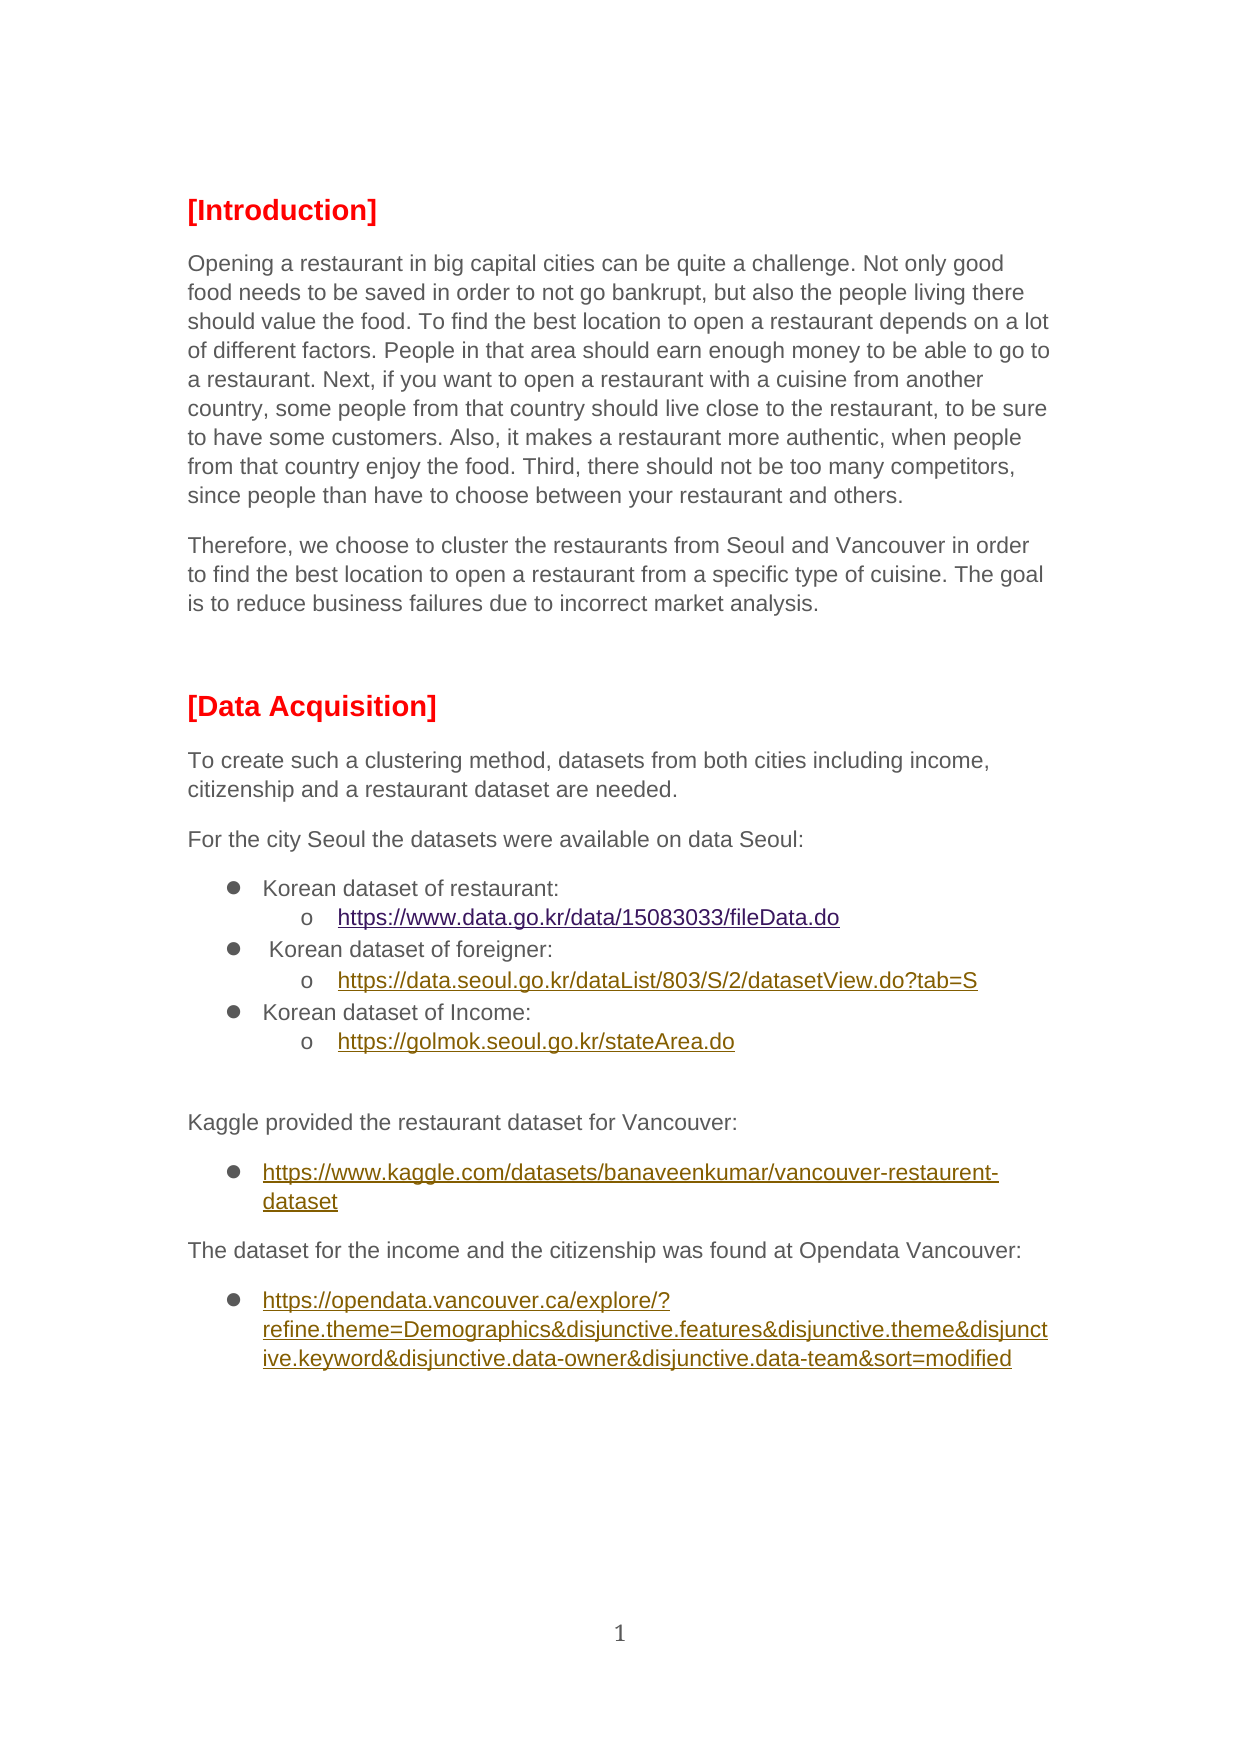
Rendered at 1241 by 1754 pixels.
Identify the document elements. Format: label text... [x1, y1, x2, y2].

list https://www.kaggle.com/datasets/banaveenkumar/vancouver-restaurent-dataset [225, 1159, 1053, 1214]
list Korean dataset of foreigner: [225, 936, 1053, 962]
list Opening a restaurant in big capital cities can be quite a challenge. Not only good food needs to be saved in order to not go bankrupt, but also the people living there should value the food. To find the best location to open a restaurant depends on a lot of different factors. People in that area should earn enough money to be able to go to a restaurant. Next, if you want to open a restaurant with a cuisine from another country, some people from that country should live close to the restaurant, to be sure to have some customers. Also, it makes a restaurant more authentic, when people from that country enjoy the food. Third, there should not be too many competitors, since people than have to choose between your restaurant and others. [187, 250, 1053, 508]
list https://golmok.seoul.go.kr/stateArea.do [300, 1028, 1053, 1056]
text [Data Acquisition] [187, 689, 1053, 723]
list https://data.seoul.go.kr/dataList/803/S/2/datasetView.do?tab=S [300, 964, 1053, 996]
list Therefore, we choose to cluster the restaurants from Seoul and Vancouver in order to find the best location to open a restaurant from a specific type of cuisine. The goal is to reduce business failures due to incorrect market analysis. [187, 532, 1053, 616]
list https://www.data.go.kr/data/15083033/fileData.do [300, 904, 1053, 933]
text The dataset for the income and the citizenship was found at Opendata Vancouver: [187, 1237, 1053, 1264]
list Korean dataset of restaurant: [225, 875, 1053, 902]
text Kaggle provided the restaurant dataset for Vancouver: [187, 1109, 1053, 1135]
text For the city Seoul the datasets were available on data Seoul: [187, 826, 1053, 852]
list https://opendata.vancouver.ca/explore/?refine.theme=Demographics&disjunctive.features&disjunctive.theme&disjunctive.keyword&disjunctive.data-owner&disjunctive.data-team&sort=modified [225, 1287, 1053, 1371]
list Korean dataset of Income: [225, 999, 1053, 1025]
text To create such a clustering method, datasets from both cities including income, citizenship and a restaurant dataset are needed. [187, 747, 1053, 802]
list [Introduction] [187, 192, 1053, 226]
